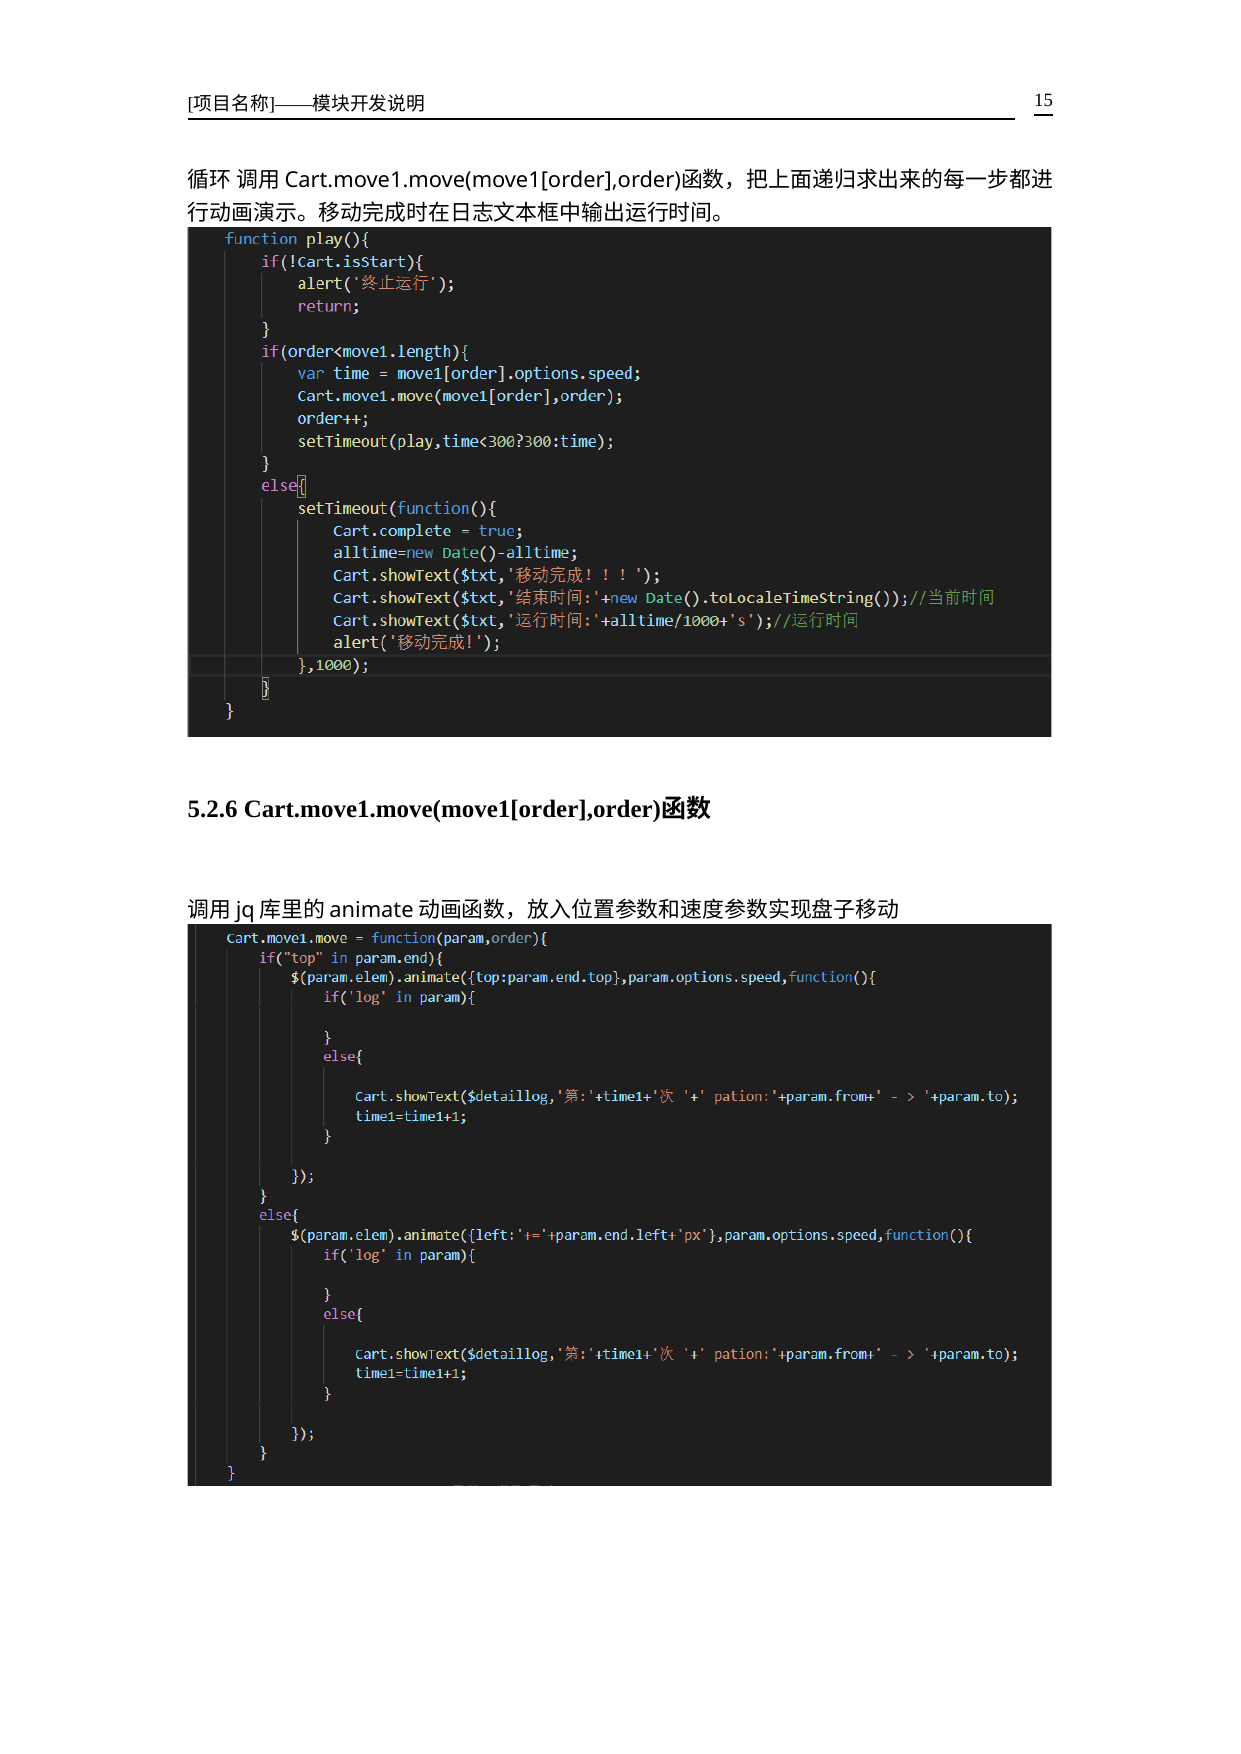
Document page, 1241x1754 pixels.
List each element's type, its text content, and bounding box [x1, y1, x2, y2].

picture [187, 924, 1052, 1486]
text 调用jq库里的animate动画函数，放入位置参数和速度参数实现盘子移动 [187, 892, 1053, 925]
subtitle 5.2.6 Cart.move1.move(move1[order],order)函数 [187, 774, 1053, 839]
text 循环 调用Cart.move1.move(move1[order],order)函数，把上面递归求出来的每一步都进行动画演示。移动完成时在日志文本框中输出运行时间。 [187, 162, 1053, 227]
picture [187, 227, 1052, 737]
